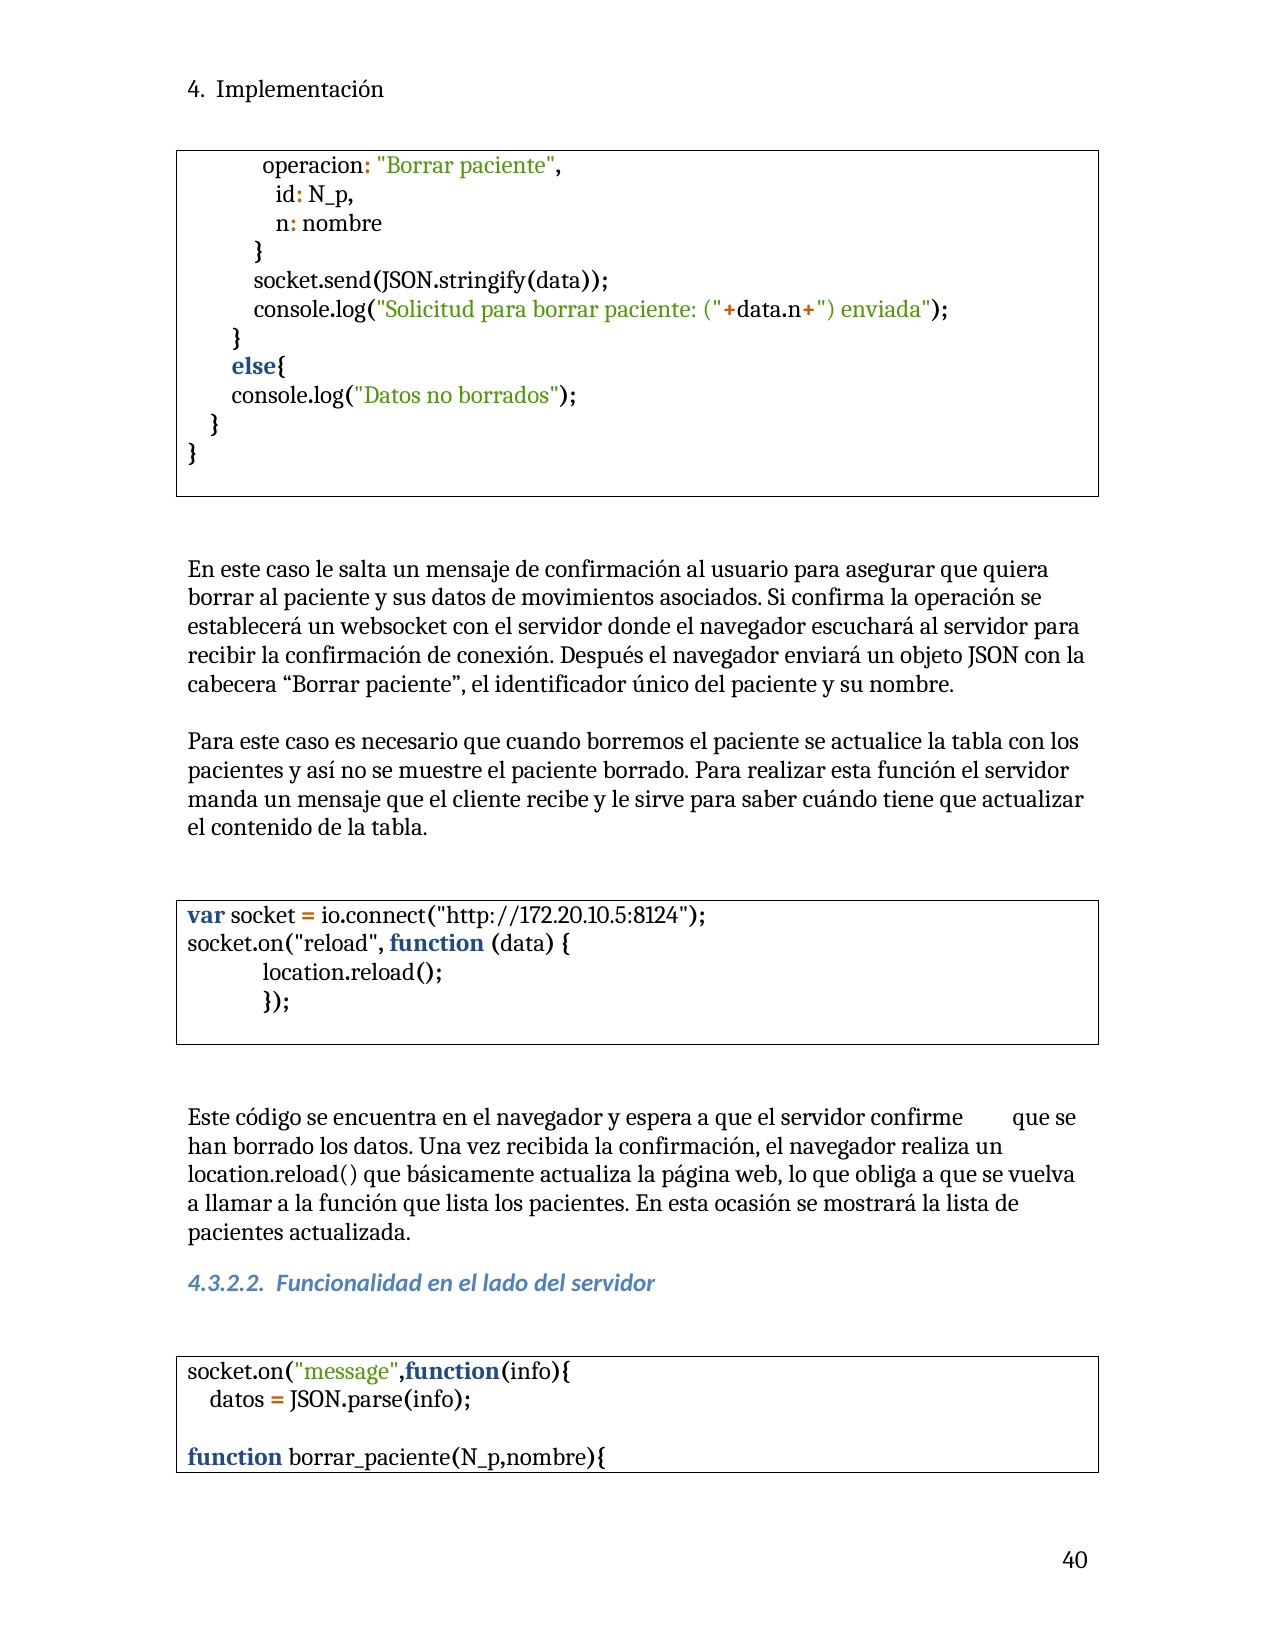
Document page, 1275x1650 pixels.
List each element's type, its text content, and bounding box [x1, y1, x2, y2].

text En este caso le salta un mensaje de confirmación al usuario para asegurar que quiera borrar al paciente y sus datos de movimientos asociados. Si confirma la operación se establecerá un websocket con el servidor donde el navegador escuchará al servidor para recibir la confirmación de conexión. Después el navegador enviará un objeto JSON con la cabecera “Borrar paciente”, el identificador único del paciente y su nombre. [187, 554, 1087, 698]
text Para este caso es necesario que cuando borremos el paciente se actualice la tabla con los pacientes y así no se muestre el paciente borrado. Para realizar esta función el servidor manda un mensaje que el cliente recibe y le sirve para saber tiene que actualizar el contenido de la tabla. [187, 727, 1087, 842]
subtitle 4.3.2.2. Funcionalidad en el lado del servidor [187, 1267, 1087, 1298]
table_header [177, 901, 1098, 1044]
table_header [177, 151, 1098, 496]
table_header [177, 1357, 1098, 1472]
text ste código se encuentra en el navegador y espera a que el servidor confirme que se han borrado los datos. Una vez recibida la confirmación, el navegador realiza un location.reload() que básicamente actualiza la página web, lo que obliga a que se vuelva a llamar a la función que lista los pacientes. En esta ocasión se mostrará la lista de pacientes actualizada. [187, 1103, 1087, 1247]
